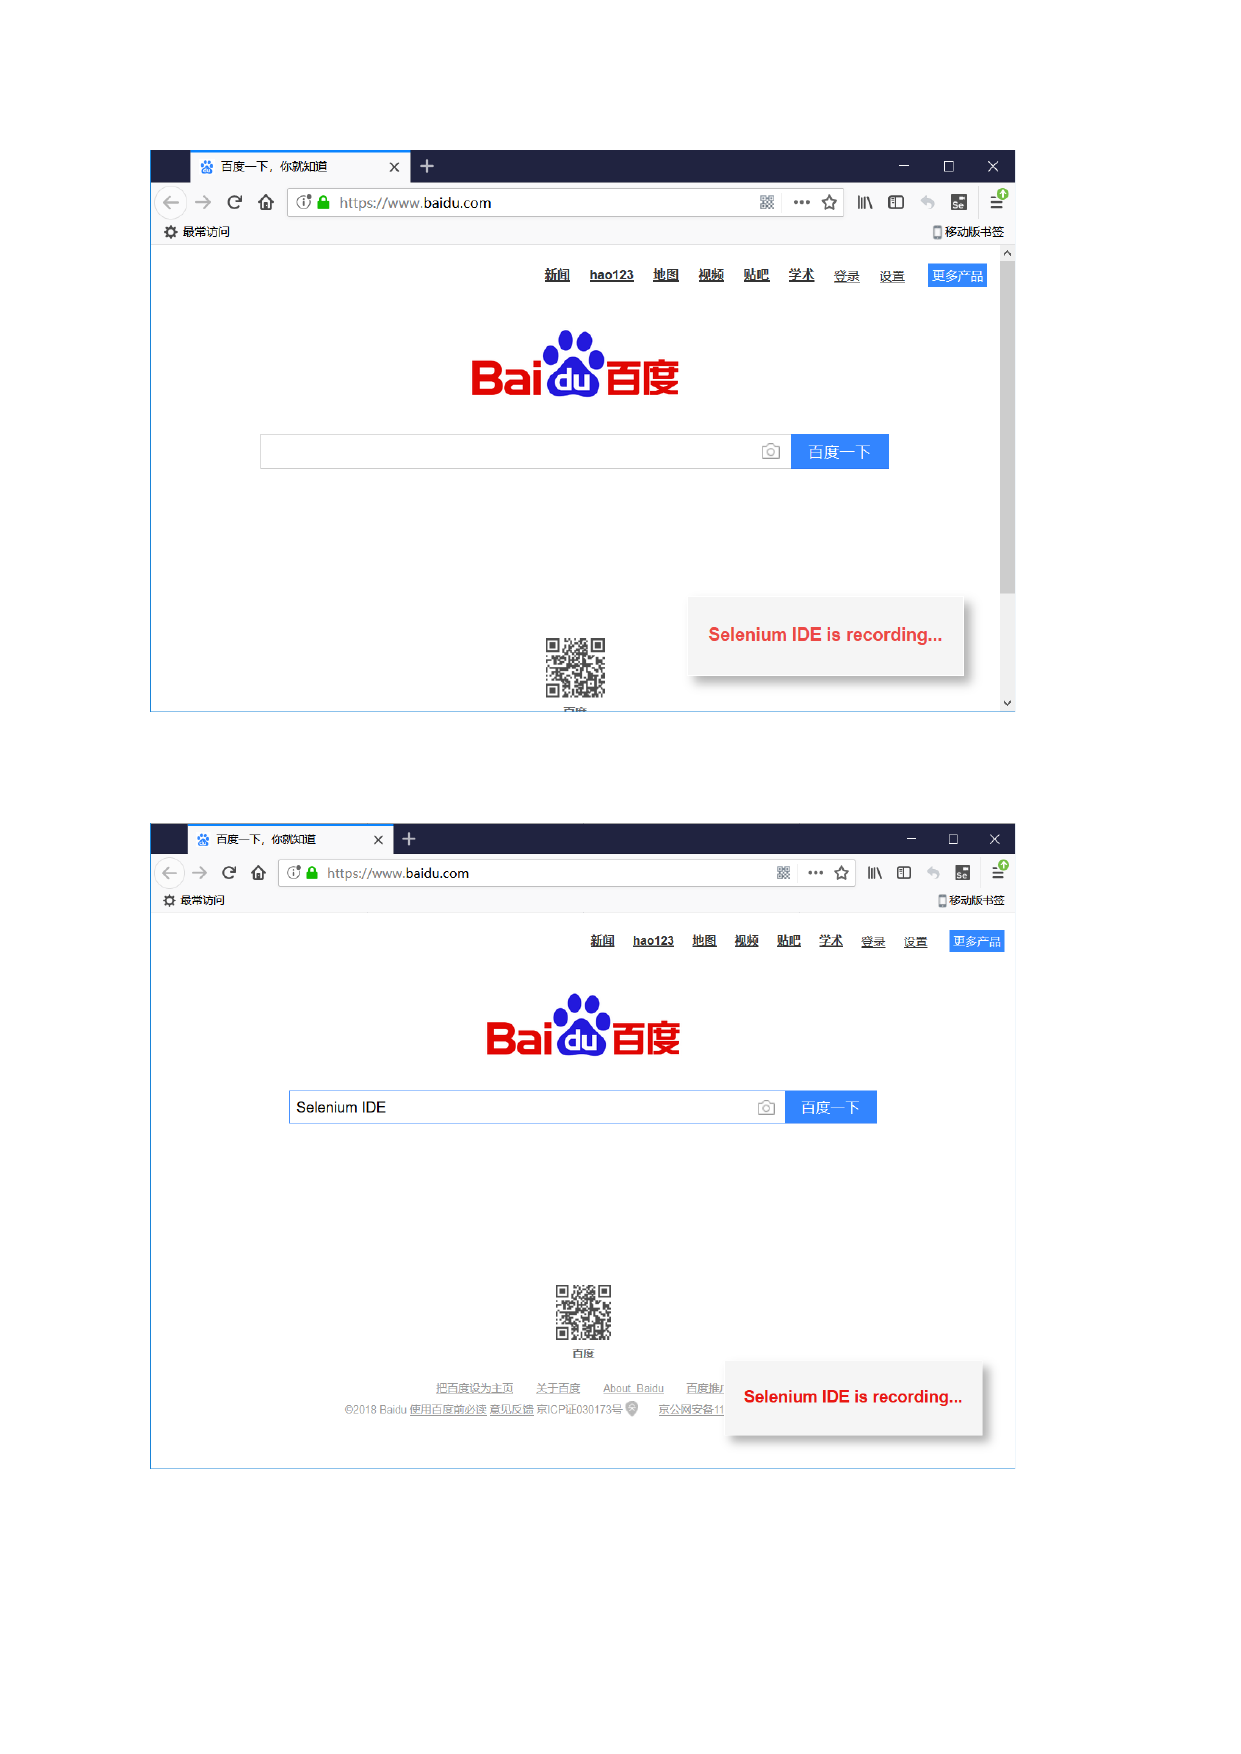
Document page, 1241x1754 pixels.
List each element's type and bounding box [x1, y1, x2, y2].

picture [150, 150, 1016, 712]
picture [150, 823, 1016, 1469]
